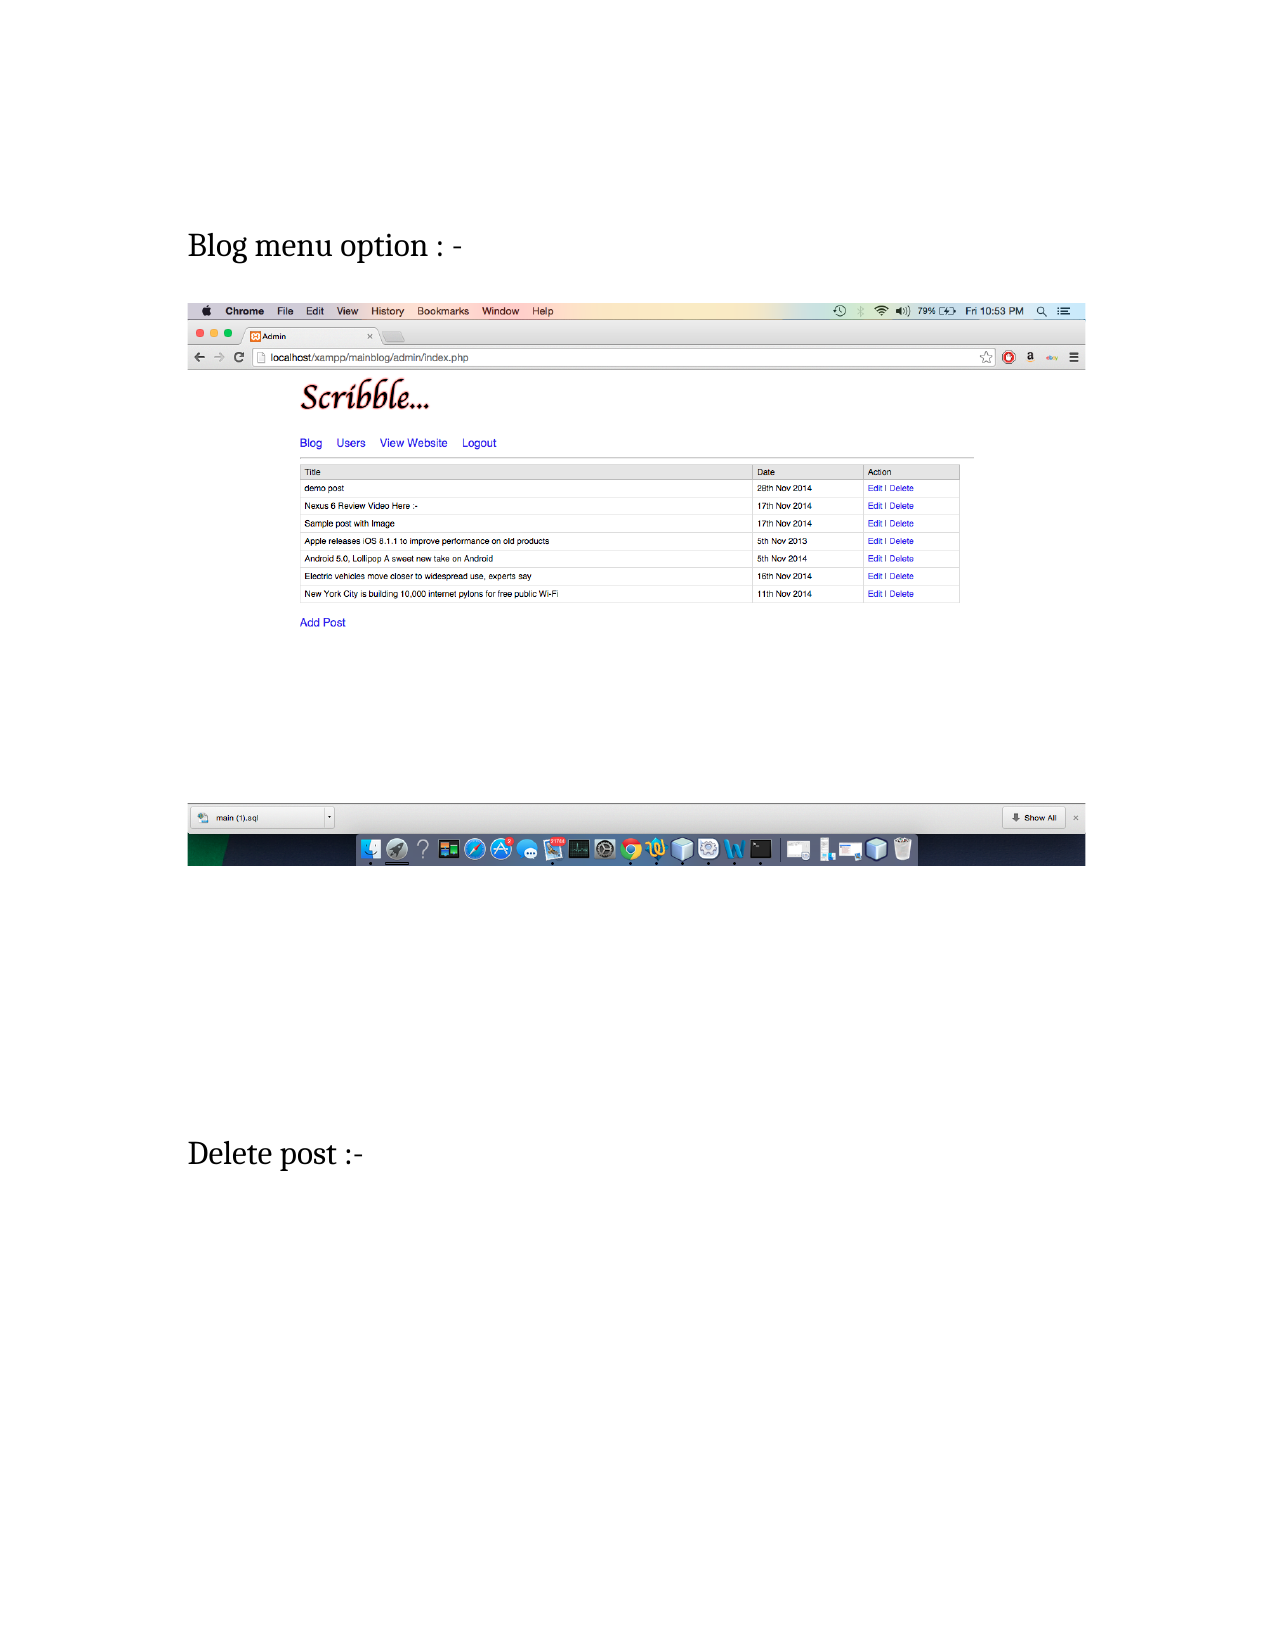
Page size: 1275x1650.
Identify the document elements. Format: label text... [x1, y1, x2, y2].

text Delete post :- [187, 1134, 1087, 1172]
text Blog menu option : - [187, 227, 1087, 265]
picture [187, 303, 1086, 866]
